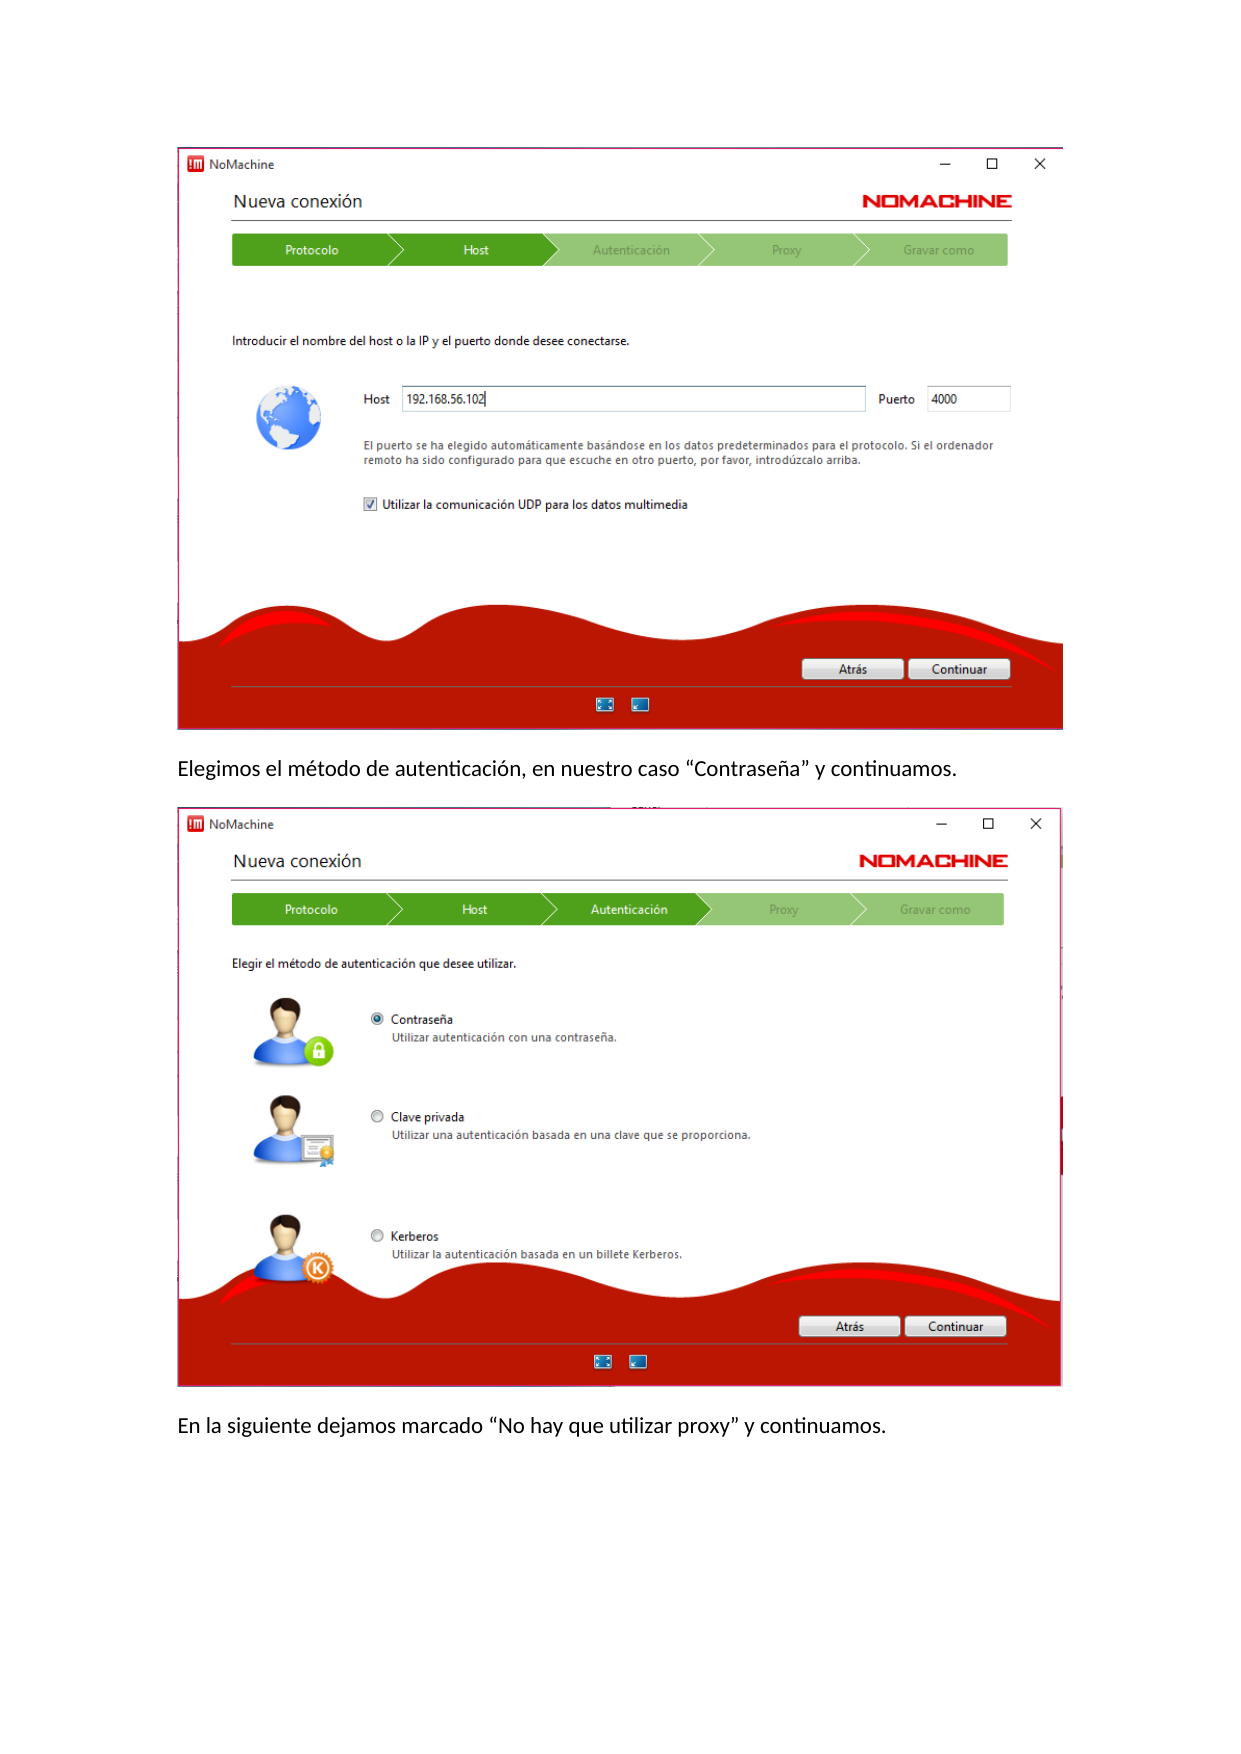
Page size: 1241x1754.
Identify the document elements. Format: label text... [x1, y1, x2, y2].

text Elegimos el método de autenticación, en nuestro caso “Contraseña” y continuamos. [177, 754, 1063, 782]
picture [177, 147, 1063, 730]
picture [177, 807, 1063, 1387]
text En la siguiente dejamos marcado “No hay que utilizar proxy” y continuamos. [177, 1412, 1063, 1439]
